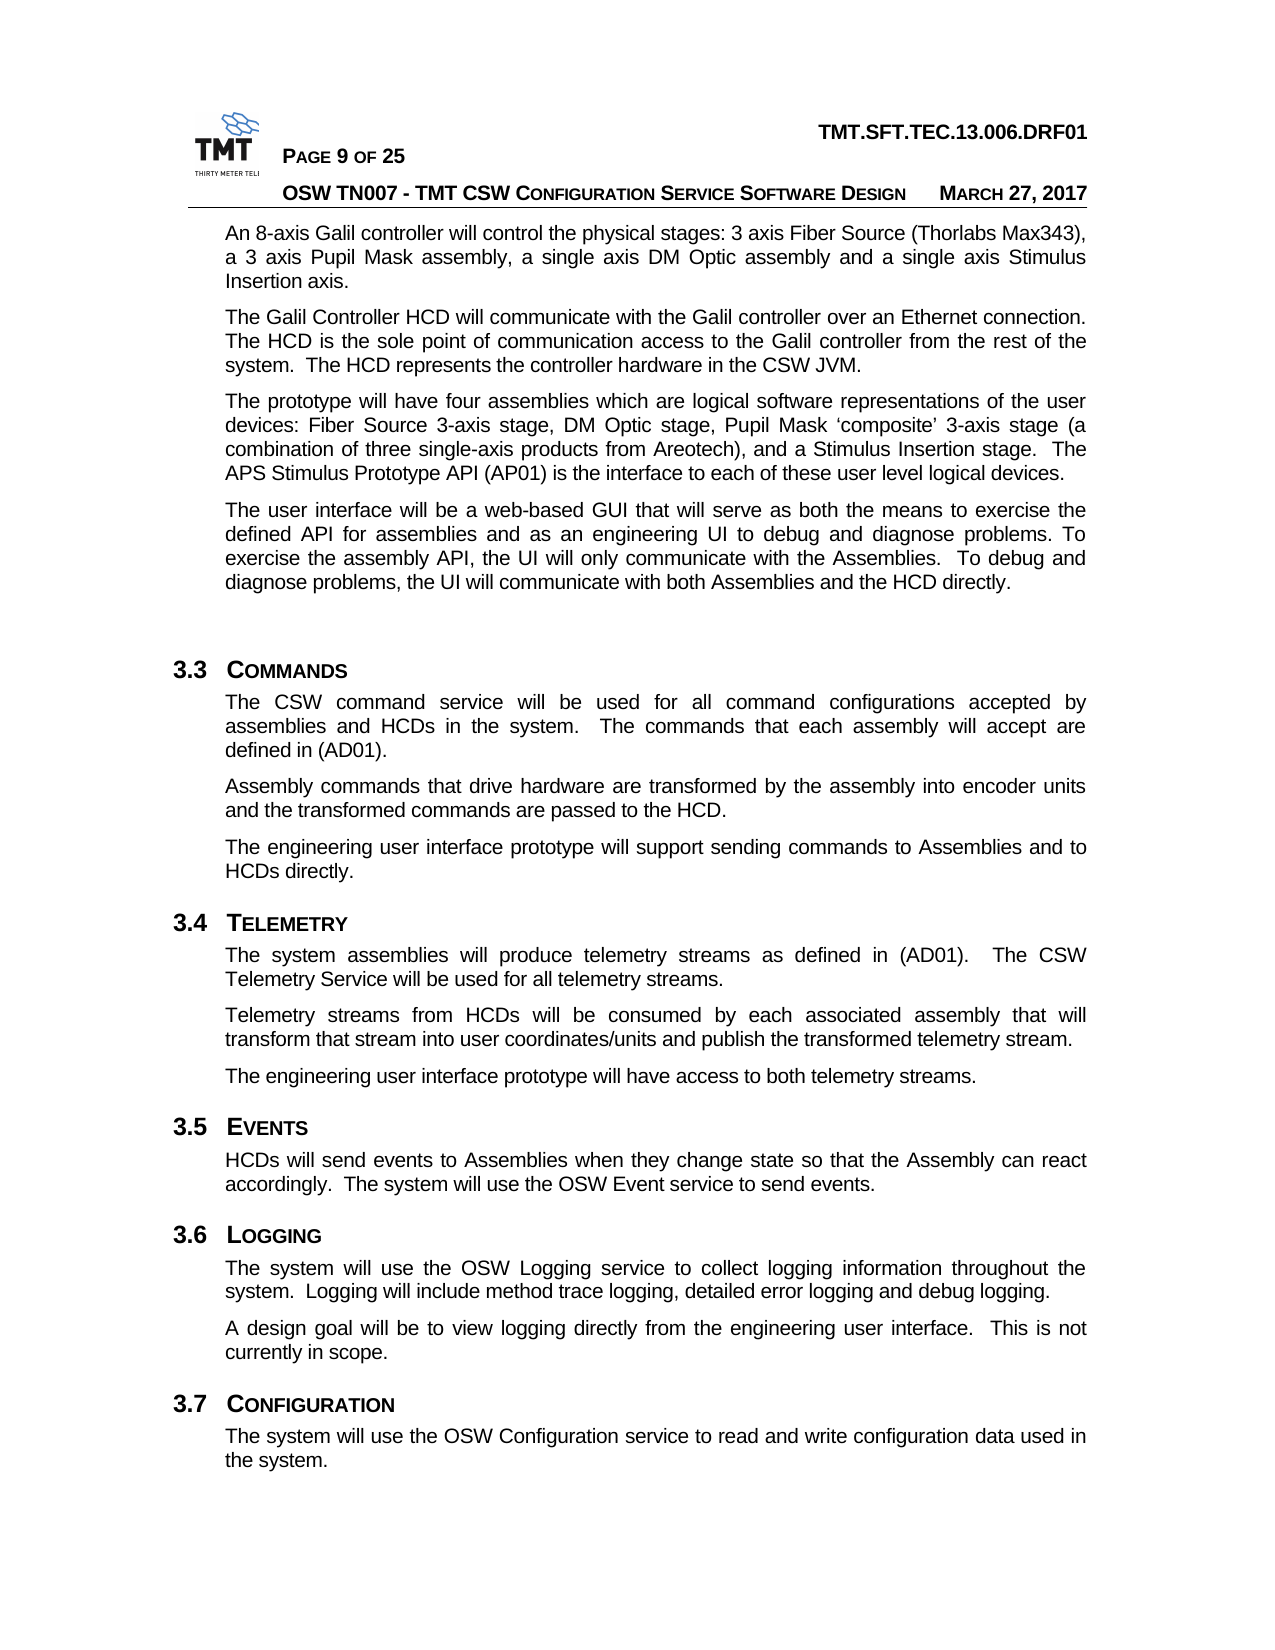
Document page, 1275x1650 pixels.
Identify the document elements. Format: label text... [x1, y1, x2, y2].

text The system assemblies will produce telemetry streams as defined in (AD01). The CSW Telemetry Service will be used for all telemetry streams. [225, 943, 1087, 991]
text The engineering user interface prototype will support sending commands to Assemblies and to HCDs directly. [225, 835, 1087, 883]
text The system will use the OSW Configuration service to read and write configuration data used in the system. [225, 1424, 1087, 1472]
text The system will use the OSW Logging service to collect logging information throughout the system. Logging will include method trace logging, detailed error logging and debug logging. [225, 1255, 1087, 1303]
subtitle Commands [207, 655, 1087, 684]
picture [195, 112, 259, 176]
text The user interface will be a web-based GUI that will serve as both the means to exercise the defined API for assemblies and as an engineering UI to debug and diagnose problems. To exercise the assembly API, the UI will only communicate with the Assemblies. To debug and diagnose problems, the UI will communicate with both Assemblies and the HCD directly. [225, 498, 1087, 593]
subtitle Configuration [207, 1389, 1087, 1417]
text The prototype will have four assemblies which are logical software representations of the user devices: Fiber Source 3-axis stage, DM Optic stage, Pupil Mask ‘composite’ 3-axis stage (a combination of three single-axis products from Areotech), and a Stimulus Insertion stage. The APS Stimulus Prototype API (AP01) is the interface to each of these user level logical devices. [225, 389, 1087, 485]
subtitle Events [207, 1112, 1087, 1141]
text The engineering user interface prototype will have access to both telemetry streams. [225, 1063, 1087, 1087]
text Assembly commands that drive hardware are transformed by the assembly into encoder units and the transformed commands are passed to the HCD. [225, 774, 1087, 822]
text HCDs will send events to Assemblies when they change state so that the Assembly can react accordingly. The system will use the OSW Event service to send events. [225, 1147, 1087, 1195]
text Telemetry streams from HCDs will be consumed by each associated assembly that will transform that stream into user coordinates/units and publish the transformed telemetry stream. [225, 1003, 1087, 1051]
text The Galil Controller HCD will communicate with the Galil controller over an Ethernet connection. The HCD is the sole point of communication access to the Galil controller from the rest of the system. The HCD represents the controller hardware in the CSW JVM. [225, 305, 1087, 377]
text A design goal will be to view logging directly from the engineering user interface. This is not currently in scope. [225, 1316, 1087, 1364]
subtitle Logging [207, 1220, 1087, 1249]
subtitle Telemetry [207, 908, 1087, 936]
text The CSW command service will be used for all command configurations accepted by assemblies and HCDs in the system. The commands that each assembly will accept are defined in (AD01). [225, 690, 1087, 762]
text An 8-axis Galil controller will control the physical stages: 3 axis Fiber Source (Thorlabs Max343), a 3 axis Pupil Mask assembly, a single axis DM Optic assembly and a single axis Stimulus Insertion axis. [225, 221, 1087, 292]
